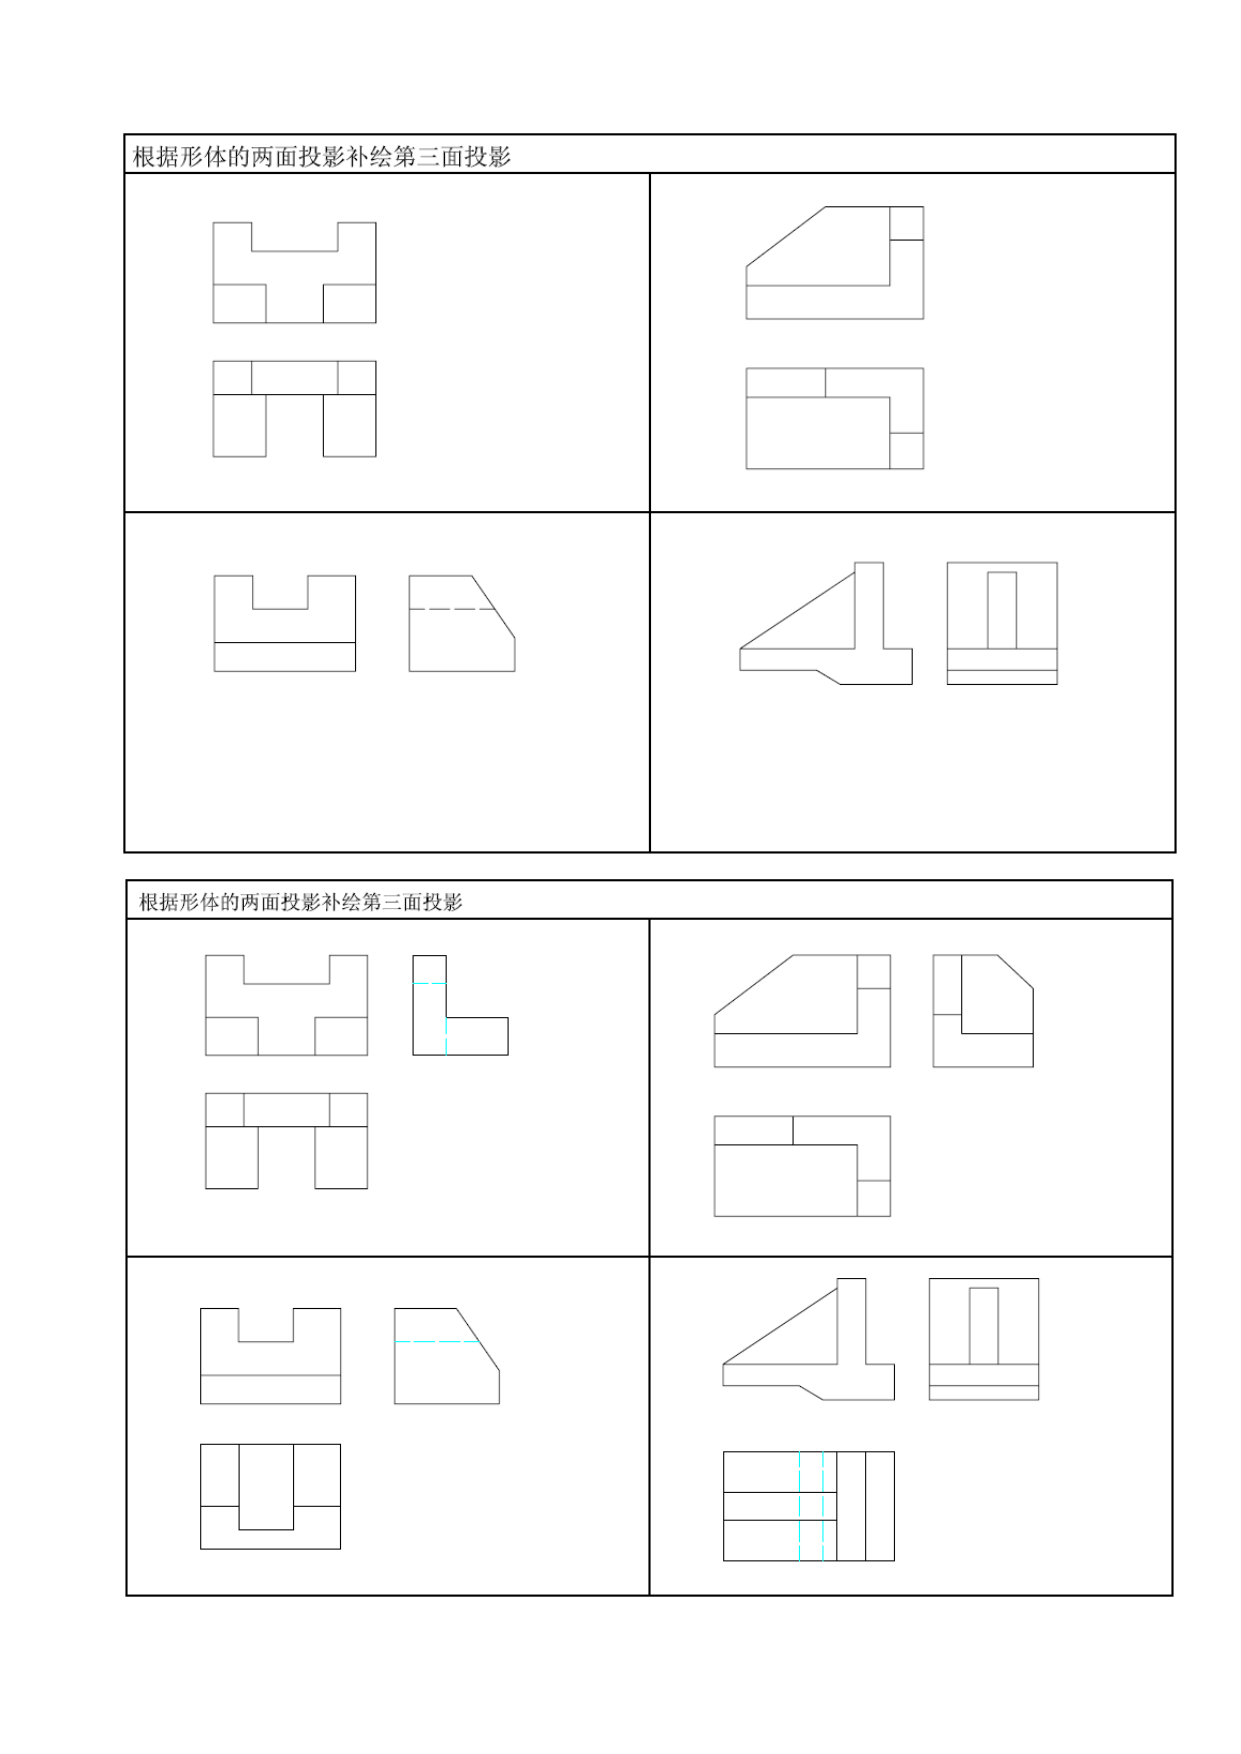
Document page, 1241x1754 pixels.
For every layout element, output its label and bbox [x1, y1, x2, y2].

picture [118, 877, 1180, 1601]
picture [118, 129, 1182, 860]
